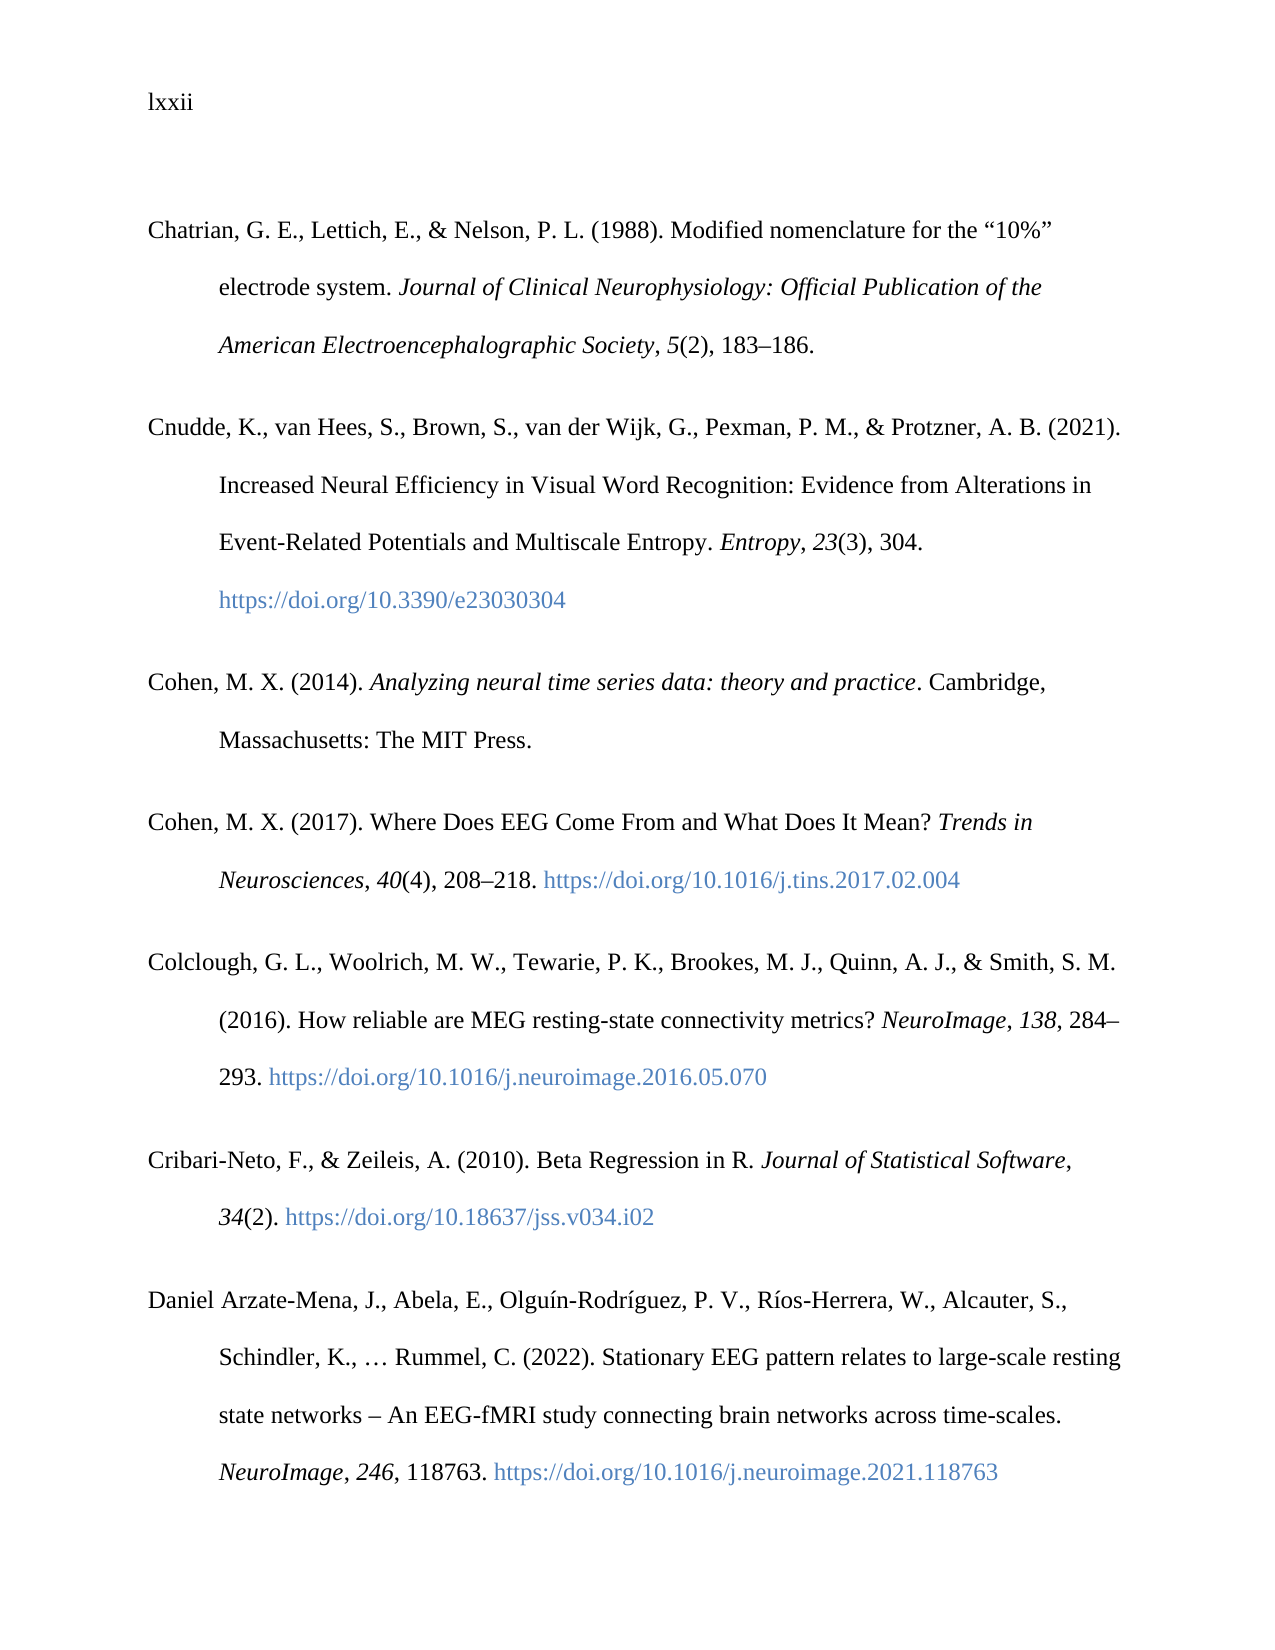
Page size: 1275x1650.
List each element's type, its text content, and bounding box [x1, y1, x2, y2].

text Cnudde, K., van Hees, S., Brown, S., van der Wijk, G., Pexman, P. M., & Protzner, A. B. (2021). Increased Neural Efficiency in Visual Word Recognition: Evidence from Alterations in Event-Related Potentials and Multiscale Entropy. Entropy, 23(3), 304. https://doi.org/10.3390/e23030304 [148, 412, 1127, 614]
text Cribari-Neto, F., & Zeileis, A. (2010). Beta Regression in R. Journal of Statistical Software, 34(2). https://doi.org/10.18637/jss.v034.i02 [148, 1145, 1127, 1231]
text Cohen, M. X. (2014). Analyzing neural time series data: theory and practice. Cambridge, Massachusetts: The MIT Press. [148, 667, 1127, 754]
text Daniel Arzate-Mena, J., Abela, E., Olguín-Rodríguez, P. V., Ríos-Herrera, W., Alcauter, S., Schindler, K., … Rummel, C. (2022). Stationary EEG pattern relates to large-scale resting state networks – An EEG-fMRI study connecting brain networks across time-scales. NeuroImage, 246, 118763. https://doi.org/10.1016/j.neuroimage.2021.118763 [148, 1285, 1127, 1486]
text Colclough, G. L., Woolrich, M. W., Tewarie, P. K., Brookes, M. J., Quinn, A. J., & Smith, S. M. (2016). How reliable are MEG resting-state connectivity metrics? NeuroImage, 138, 284–293. https://doi.org/10.1016/j.neuroimage.2016.05.070 [148, 947, 1127, 1091]
text Cohen, M. X. (2017). Where Does EEG Come From and What Does It Mean? Trends in Neurosciences, 40(4), 208–218. https://doi.org/10.1016/j.tins.2017.02.004 [148, 807, 1127, 894]
text Chatrian, G. E., Lettich, E., & Nelson, P. L. (1988). Modified nomenclature for the “10%” electrode system. Journal of Clinical Neurophysiology: Official Publication of the American Electroencephalographic Society, 5(2), 183–186. [148, 215, 1127, 359]
